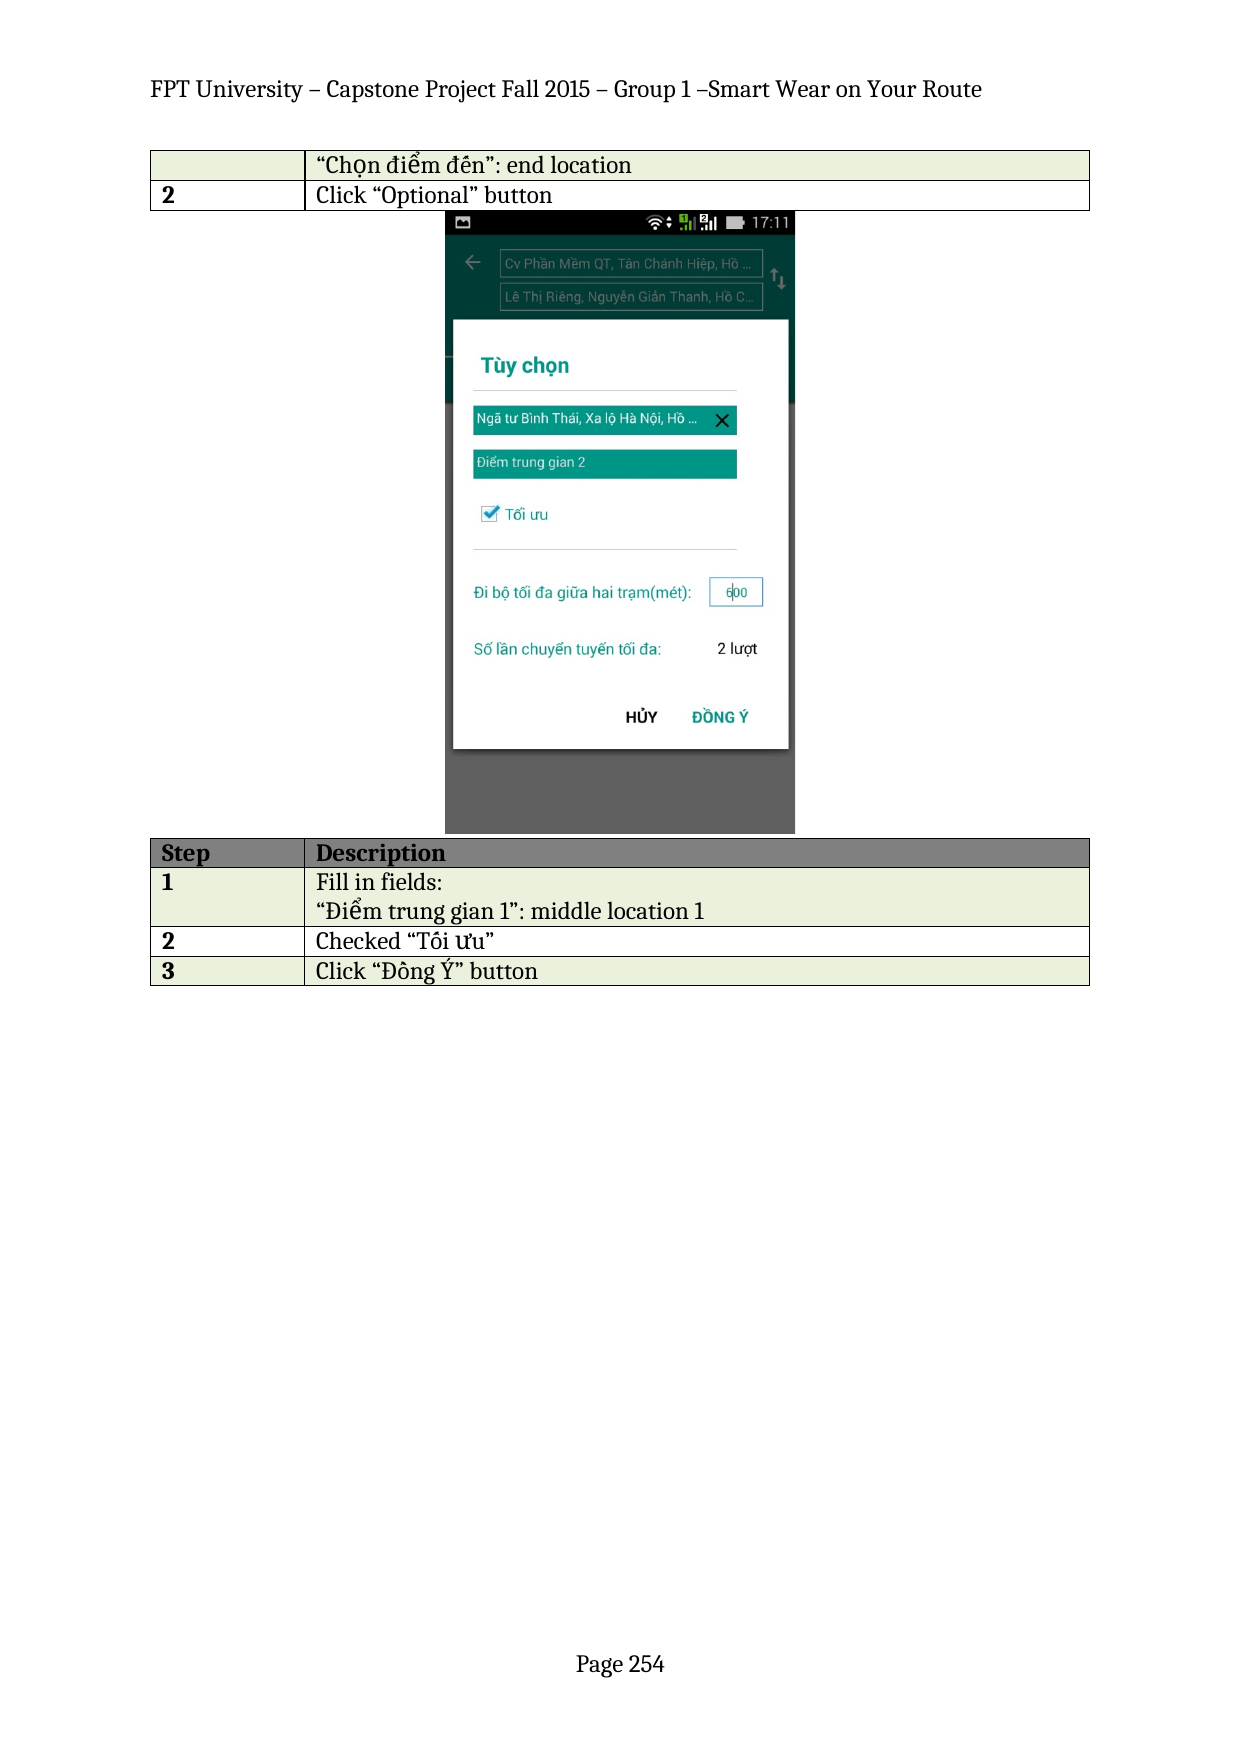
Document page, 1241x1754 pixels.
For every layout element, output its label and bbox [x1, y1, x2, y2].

picture [445, 210, 796, 834]
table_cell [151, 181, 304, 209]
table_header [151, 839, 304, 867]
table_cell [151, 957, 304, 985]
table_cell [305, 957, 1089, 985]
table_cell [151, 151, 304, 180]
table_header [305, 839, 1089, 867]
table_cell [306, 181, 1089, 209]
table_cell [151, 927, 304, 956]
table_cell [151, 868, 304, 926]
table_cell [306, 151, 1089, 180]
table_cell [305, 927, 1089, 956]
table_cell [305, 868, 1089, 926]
